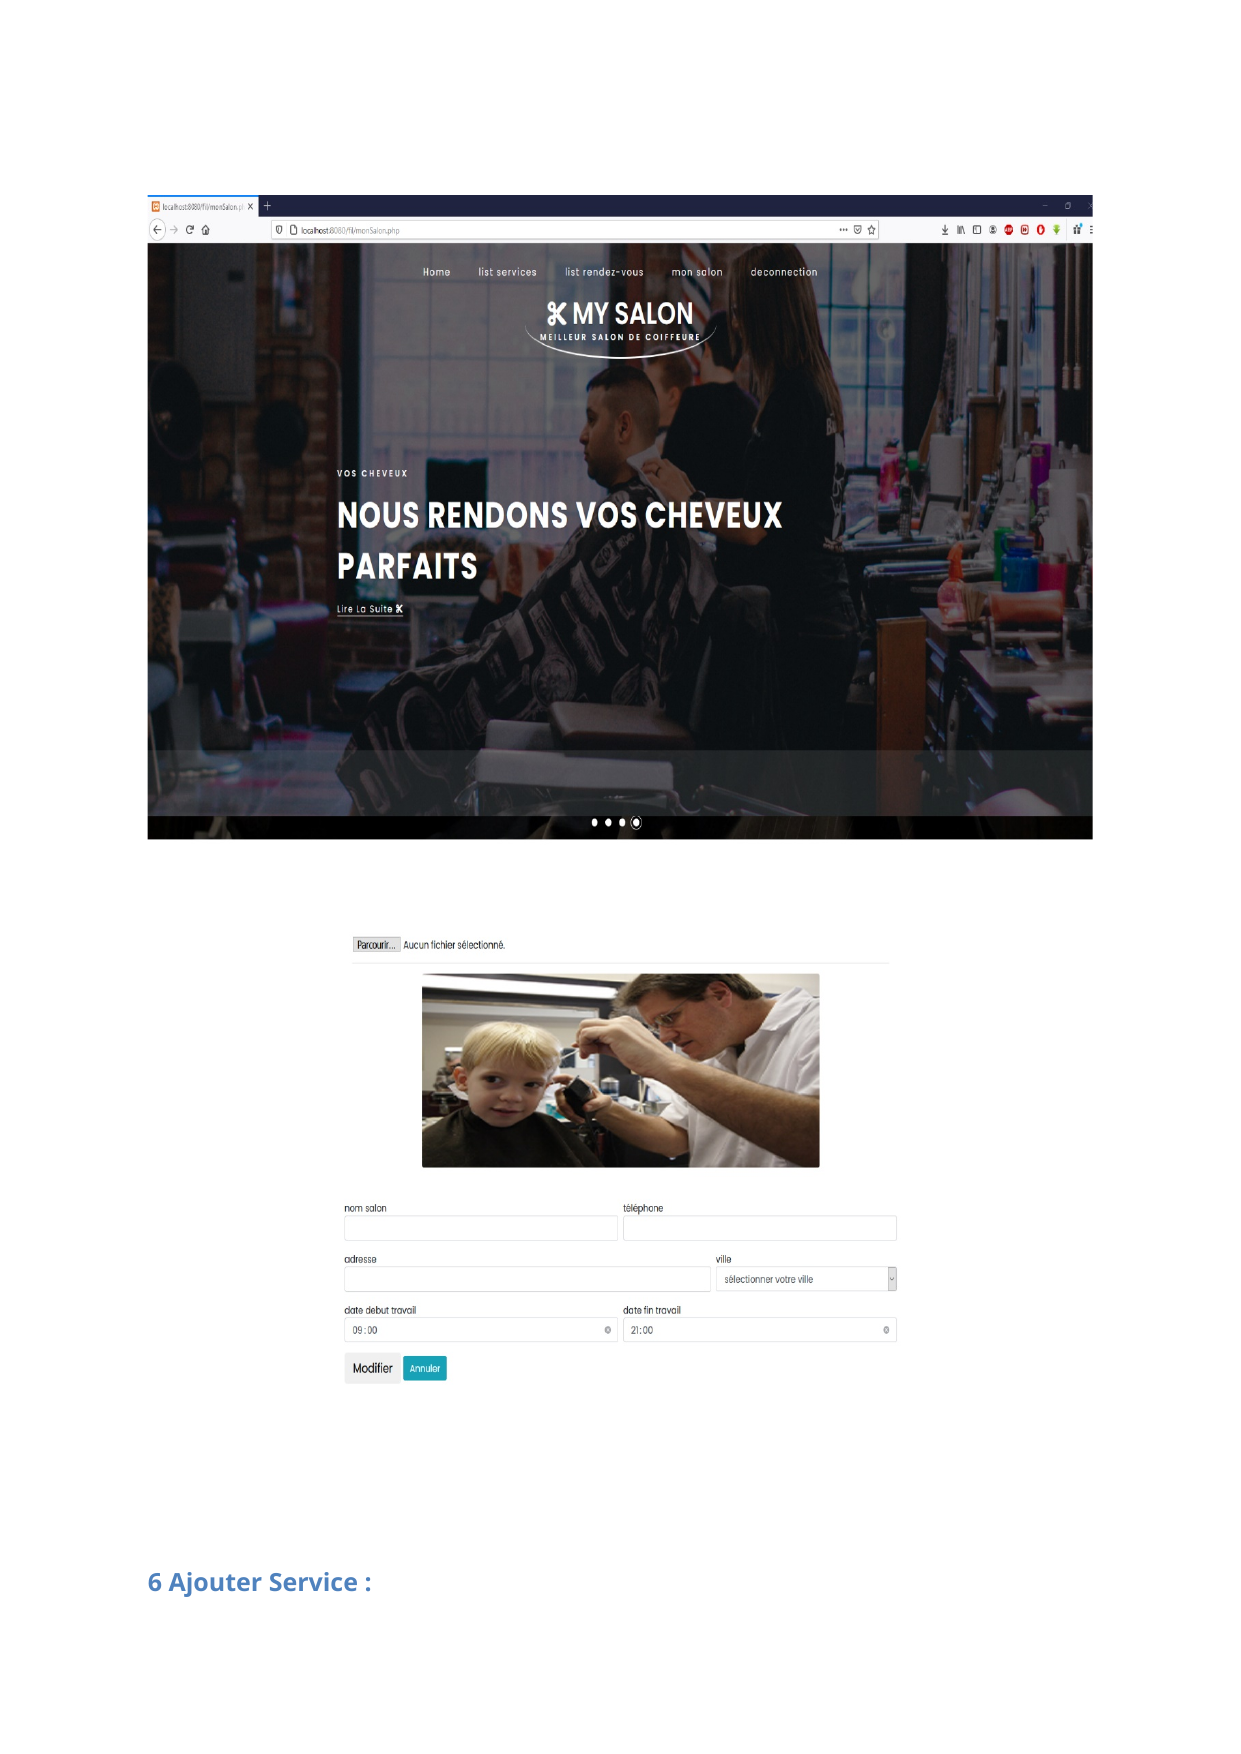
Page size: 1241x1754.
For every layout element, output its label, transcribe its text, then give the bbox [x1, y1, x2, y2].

picture [147, 195, 1093, 1393]
text 6 Ajouter Service : [148, 1565, 1093, 1599]
